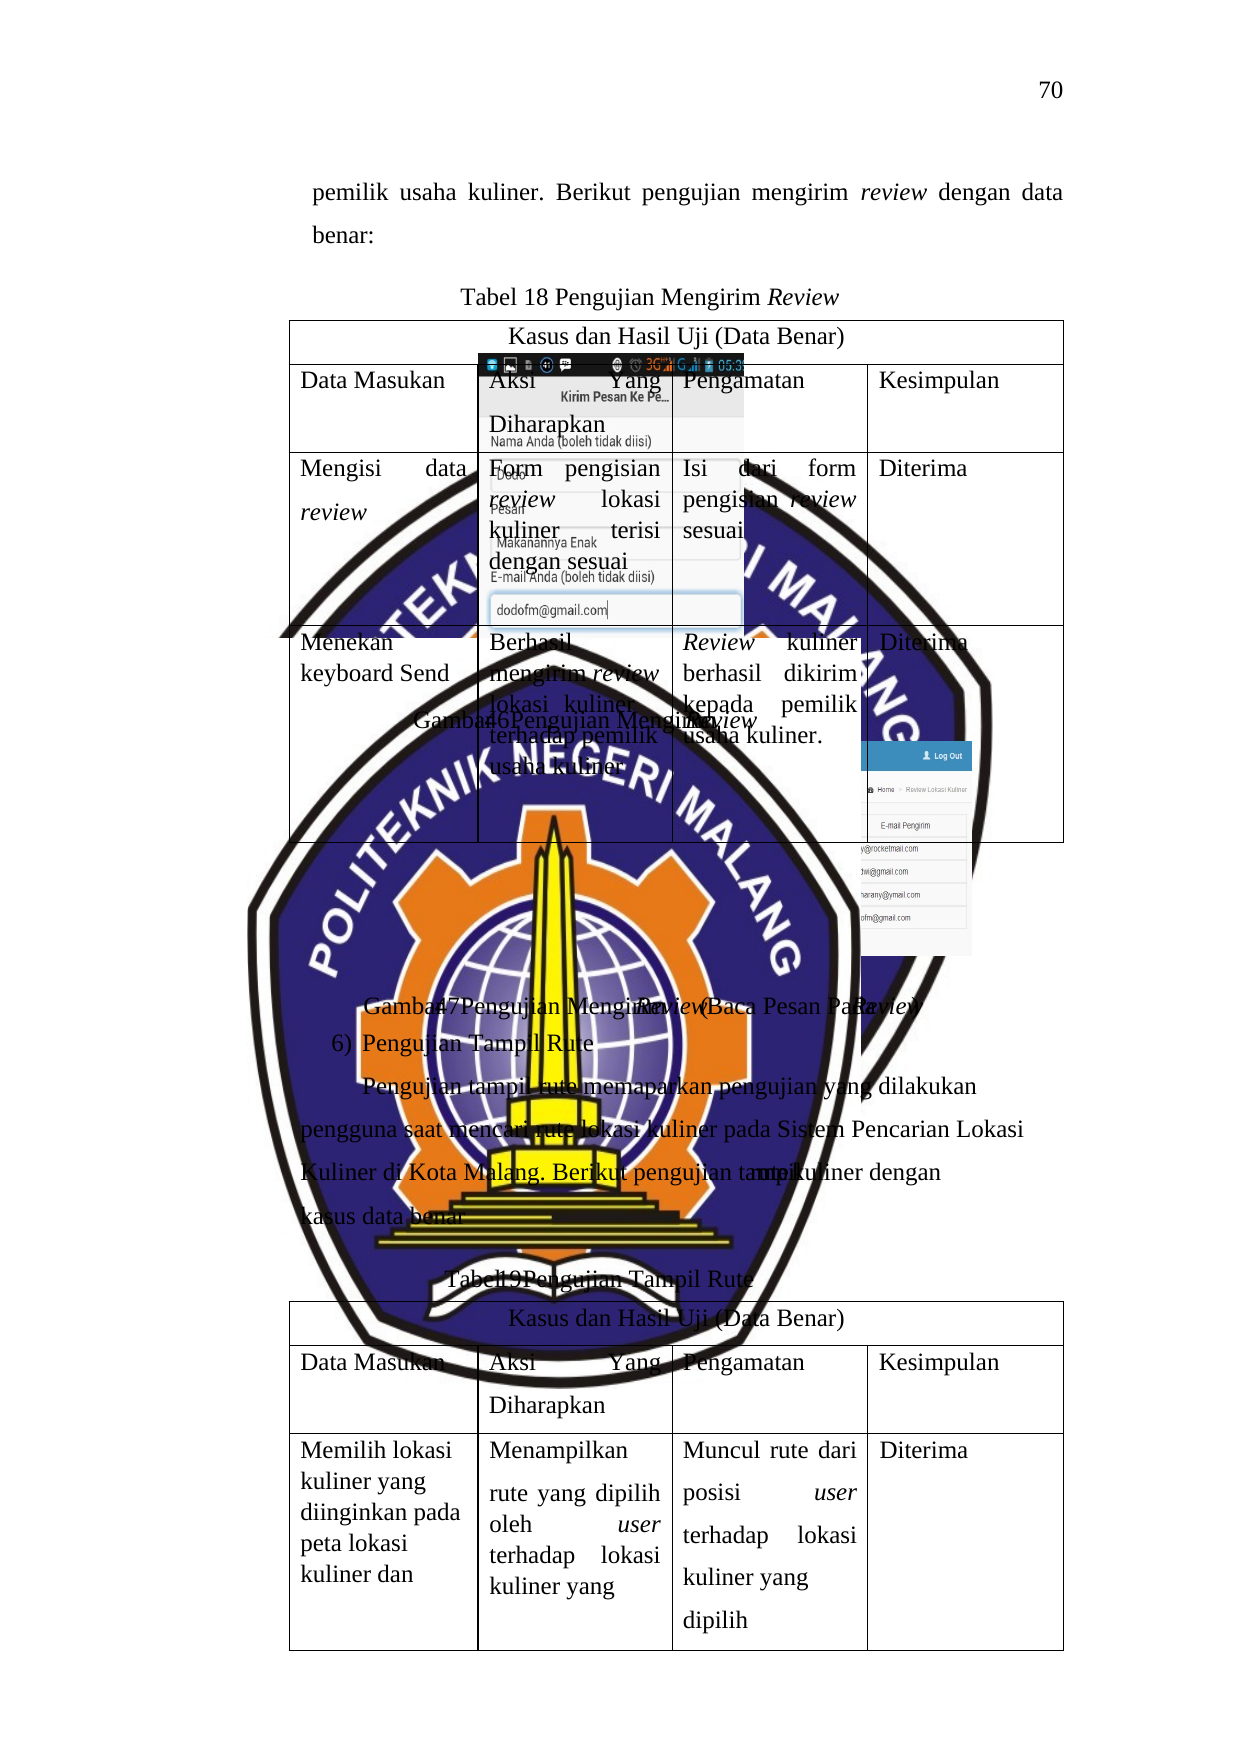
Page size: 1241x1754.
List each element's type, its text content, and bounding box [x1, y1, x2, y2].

table_cell Data Masukan [290, 365, 477, 451]
table_cell Kesimpulan [868, 1346, 1063, 1433]
table_cell Kesimpulan [868, 365, 1063, 451]
table_cell Diterima [868, 1434, 1063, 1649]
table_cell Diterima [868, 626, 1063, 842]
table_cell Muncul rute dari posisi user terhadap lokasi kuliner yang dipilih [673, 1434, 867, 1649]
table_cell Aksi Yang Diharapkan [479, 1346, 672, 1433]
table_cell Berhasil mengirim review lokasi kuliner terhadap pemilik usaha kuliner [479, 626, 672, 842]
table_cell Form pengisian review lokasi kuliner terisi dengan sesuai [479, 453, 672, 625]
table_cell Aksi Yang Diharapkan [479, 365, 672, 451]
table_cell Menampilkan rute yang dipilih oleh user terhadap lokasi kuliner yang [479, 1434, 672, 1649]
table_cell Pengamatan [673, 365, 867, 451]
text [311, 177, 1063, 248]
picture [247, 413, 993, 1389]
table_cell Pengamatan [673, 1346, 867, 1433]
table_cell Mengisi data review [290, 453, 477, 625]
table_cell Isi dari form pengisian review sesuai [673, 453, 867, 625]
text Tabel 18 Pengujian Mengirim Review [460, 282, 1133, 311]
table_header Kasus dan Hasil Uji (Data Benar) [290, 321, 1063, 364]
table_cell Diterima [868, 453, 1063, 625]
table_cell Review kuliner berhasil dikirim kepada pemilik usaha kuliner. [673, 626, 867, 842]
table_cell Memilih lokasi kuliner yang diinginkan pada peta lokasi kuliner dan [290, 1434, 477, 1649]
table_header Kasus dan Hasil Uji (Data Benar) [290, 1302, 1063, 1345]
table_cell Data Masukan [290, 1346, 477, 1433]
table_cell Menekan keyboard Send [290, 626, 477, 842]
